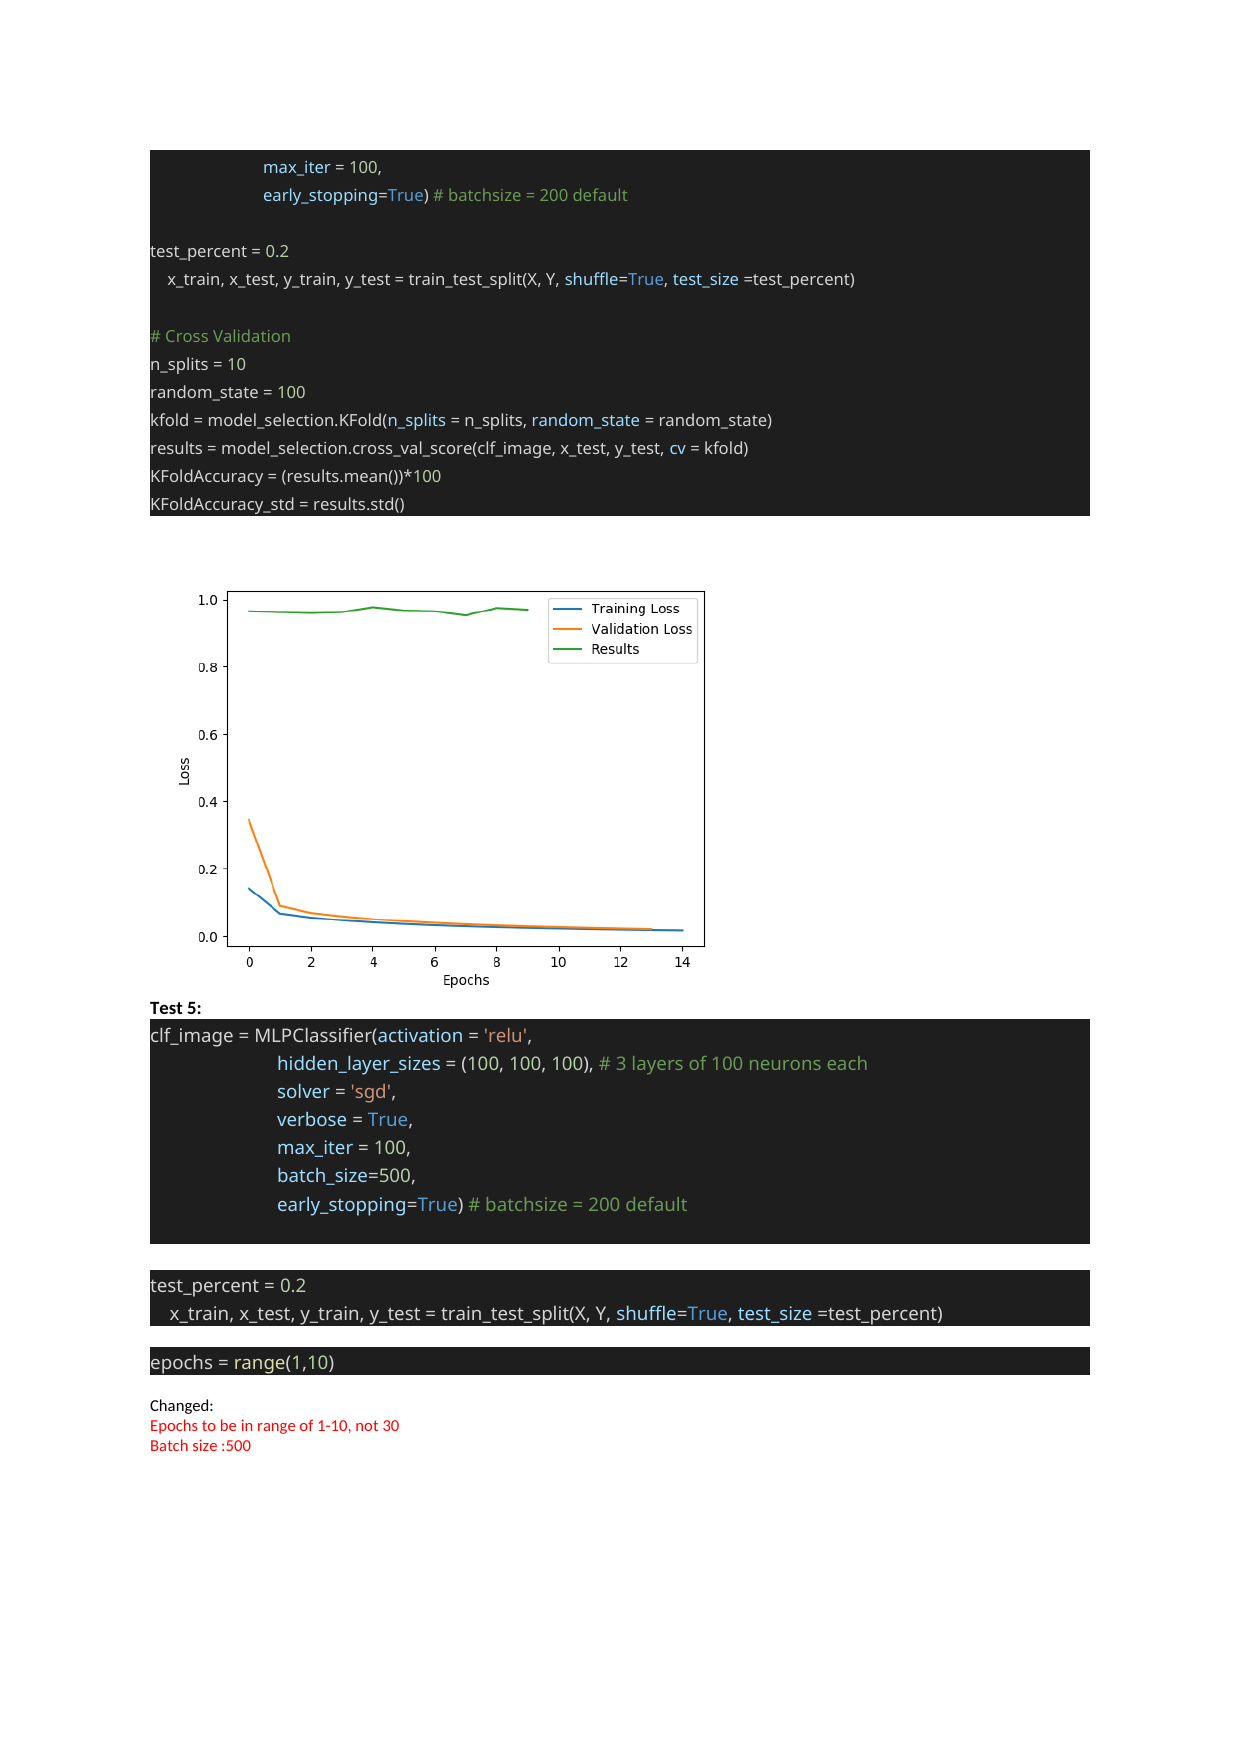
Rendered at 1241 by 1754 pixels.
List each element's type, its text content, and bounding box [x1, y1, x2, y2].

text Epochs to be in range of 1-10, not 30 [150, 1415, 1090, 1436]
text max_iter = 100, [150, 1132, 1090, 1160]
text batch_size=500, [150, 1160, 1090, 1188]
text results = model_selection.cross_val_score(clf_image, x_test, y_test, cv = kfold) [150, 431, 1090, 459]
text Test 5: [150, 997, 1090, 1019]
text x_train, x_test, y_train, y_test = train_test_split(X, Y, shuffle=True, test_size =test_percent) [150, 262, 1090, 291]
text random_state = 100 [150, 375, 1090, 403]
text solver = 'sgd', [150, 1076, 1090, 1104]
text KFoldAccuracy = (results.mean())*100 [150, 459, 1090, 487]
text Changed: [150, 1395, 1090, 1415]
text early_stopping=True) # batchsize = 200 default [150, 1188, 1090, 1216]
text verbose = True, [150, 1104, 1090, 1132]
text test_percent = 0.2 [150, 1270, 1090, 1298]
text n_splits = 10 [150, 347, 1090, 375]
text Batch size :500 [150, 1436, 1090, 1456]
text max_iter = 100, [150, 150, 1090, 178]
picture [150, 536, 765, 997]
text clf_image = MLPClassifier(activation = 'relu', [150, 1019, 1090, 1048]
text KFoldAccuracy_std = results.std() [150, 487, 1090, 516]
text epochs = range(1,10) [150, 1347, 1090, 1375]
text kfold = model_selection.KFold(n_splits = n_splits, random_state = random_state) [150, 403, 1090, 431]
text x_train, x_test, y_train, y_test = train_test_split(X, Y, shuffle=True, test_size =test_percent) [150, 1298, 1090, 1326]
text early_stopping=True) # batchsize = 200 default [150, 178, 1090, 206]
text hidden_layer_sizes = (100, 100, 100), # 3 layers of 100 neurons each [150, 1048, 1090, 1076]
text # Cross Validation [150, 319, 1090, 347]
text test_percent = 0.2 [150, 234, 1090, 262]
